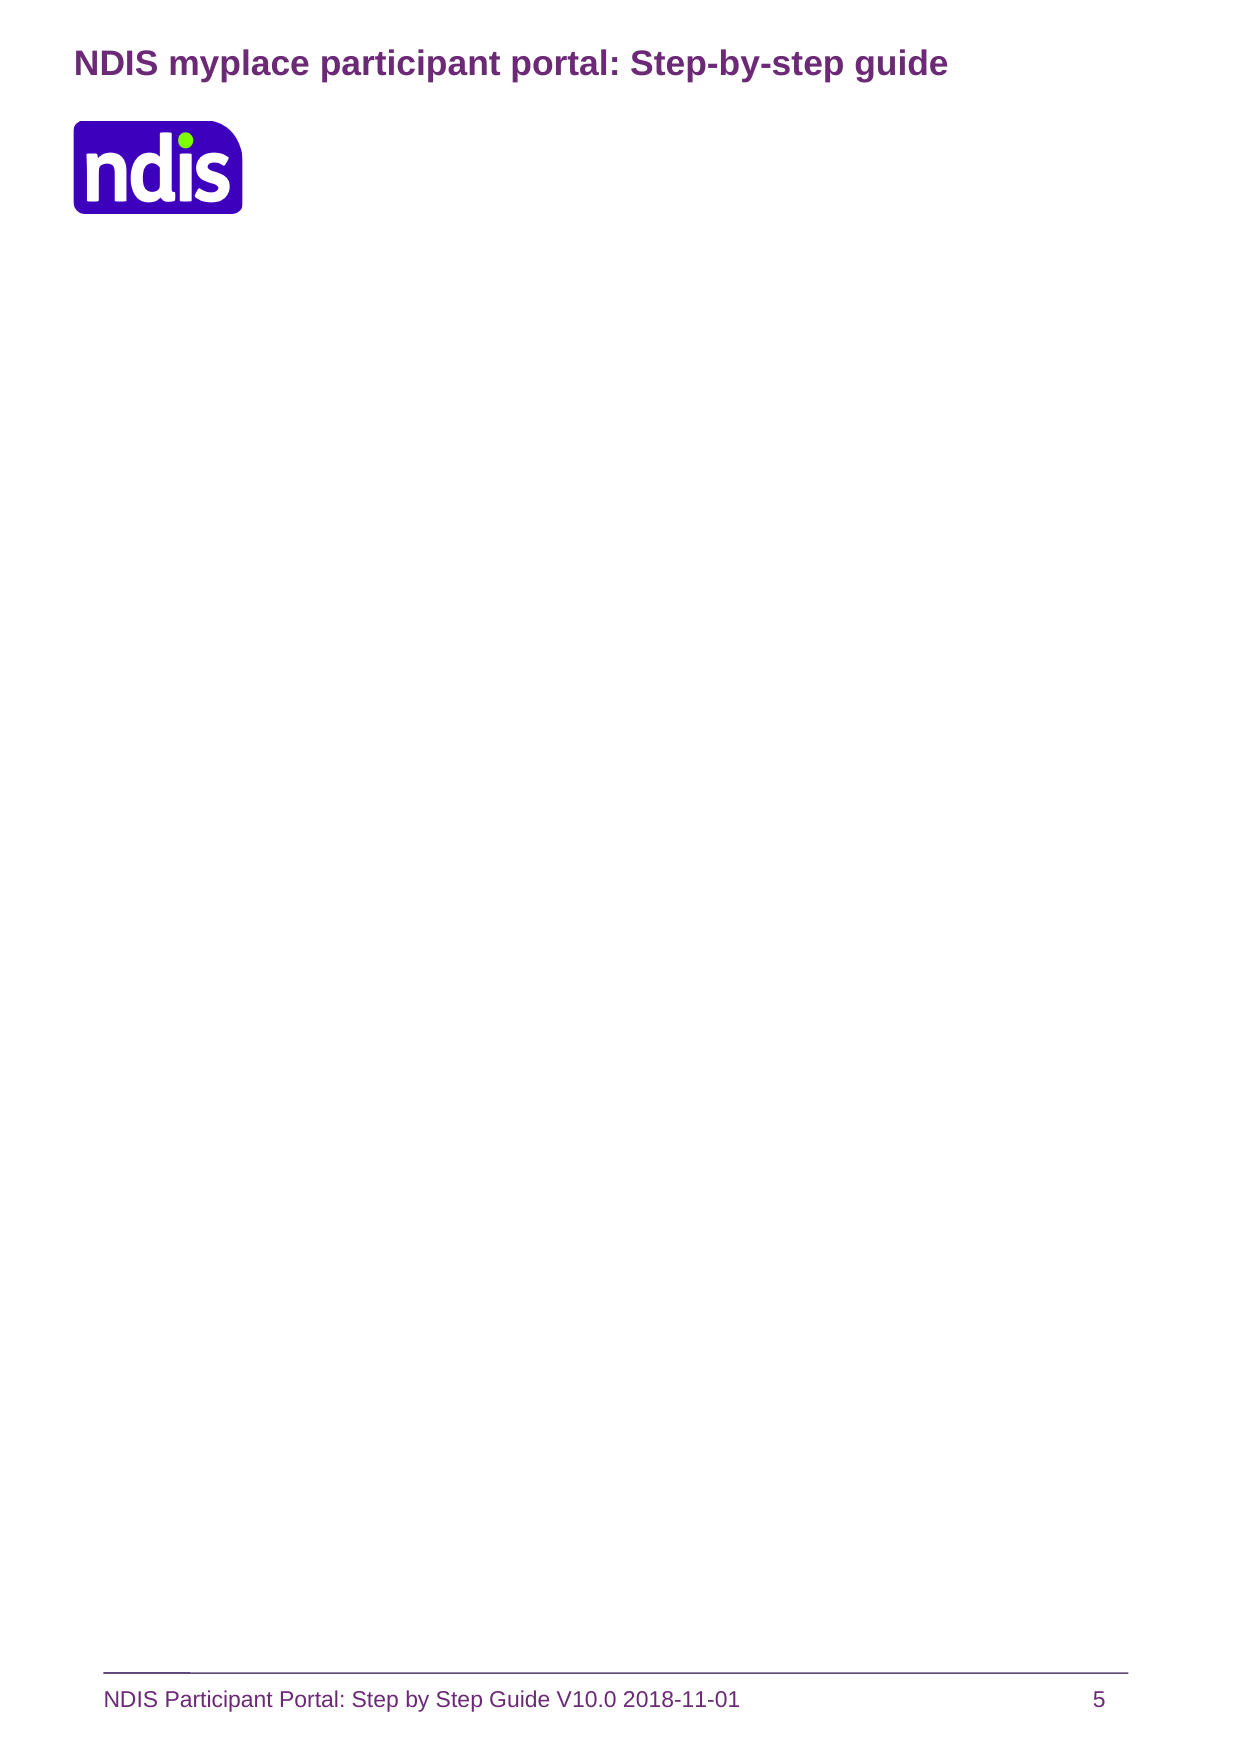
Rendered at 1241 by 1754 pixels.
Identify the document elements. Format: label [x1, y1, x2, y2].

picture [73, 121, 243, 214]
